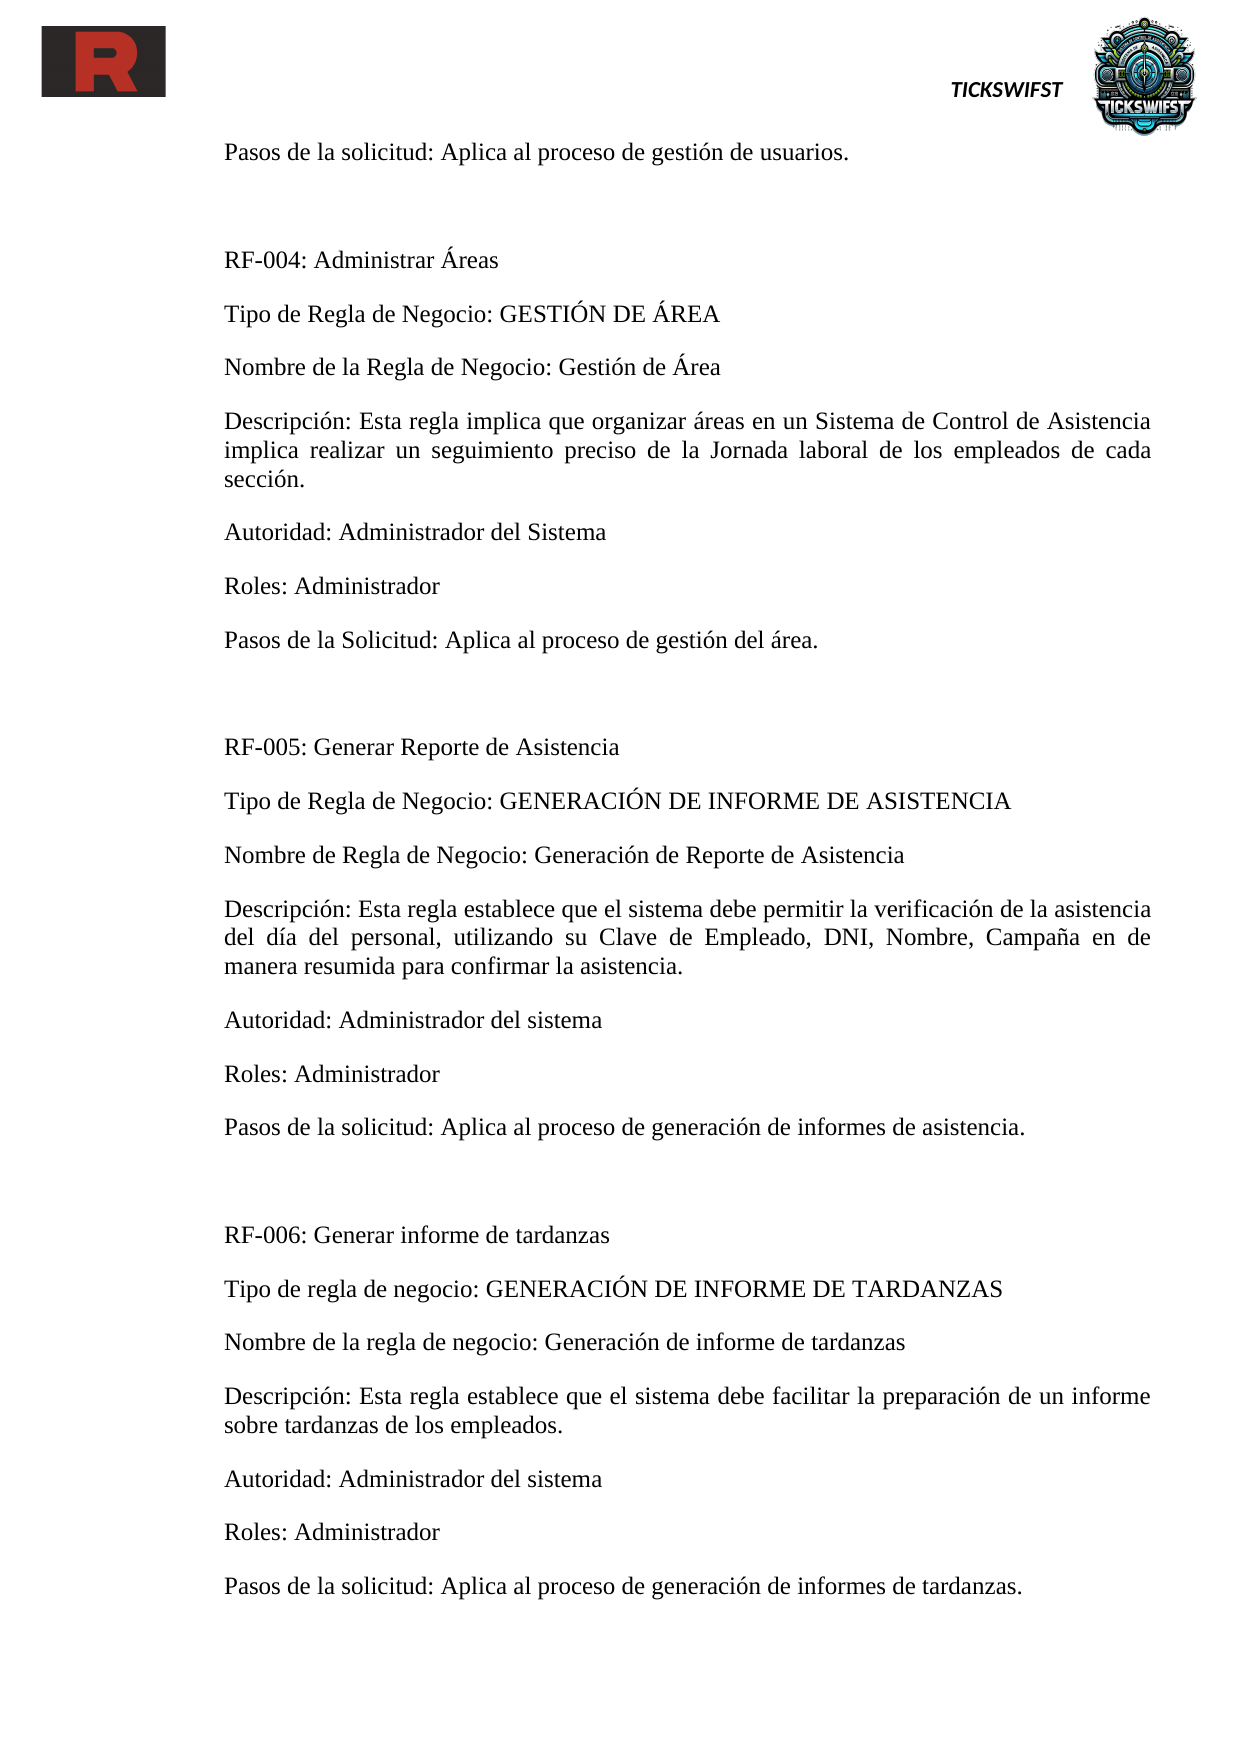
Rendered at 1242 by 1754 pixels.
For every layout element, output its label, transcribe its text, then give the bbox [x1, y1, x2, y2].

text Autoridad: Administrador del sistema [224, 1464, 1152, 1492]
text Autoridad: Administrador del sistema [224, 1005, 1152, 1034]
text Roles: Administrador [224, 1059, 1152, 1087]
text RF-004: Administrar Áreas [224, 245, 1152, 274]
text Roles: Administrador [224, 1517, 1152, 1546]
text Pasos de la Solicitud: Aplica al proceso de gestión del área. [224, 625, 1152, 654]
text Pasos de la solicitud: Aplica al proceso de gestión de usuarios. [224, 137, 1152, 166]
picture [41, 26, 166, 97]
text Roles: Administrador [224, 571, 1152, 600]
text Pasos de la solicitud: Aplica al proceso de generación de informes de tardanzas. [224, 1571, 1152, 1600]
text Tipo de regla de negocio: GENERACIÓN DE INFORME DE TARDANZAS [224, 1274, 1152, 1302]
text Nombre de la Regla de Negocio: Gestión de Área [224, 352, 1152, 381]
picture [1086, 13, 1199, 139]
text RF-006: Generar informe de tardanzas [224, 1220, 1152, 1249]
text Pasos de la solicitud: Aplica al proceso de generación de informes de asistencia. [224, 1112, 1152, 1141]
text Autoridad: Administrador del Sistema [224, 517, 1152, 546]
text RF-005: Generar Reporte de Asistencia [224, 732, 1152, 761]
text Tipo de Regla de Negocio: GESTIÓN DE ÁREA [224, 299, 1152, 327]
text Tipo de Regla de Negocio: GENERACIÓN DE INFORME DE ASISTENCIA [224, 786, 1152, 815]
text Descripción: Esta regla implica que organizar áreas en un Sistema de Control de Asistencia implica realizar un seguimiento preciso de la Jornada laboral de los empleados de cada sección. [224, 406, 1152, 492]
text Descripción: Esta regla establece que el sistema debe permitir la verificación de la asistencia del día del personal, utilizando su Clave de Empleado, DNI, Nombre, Campaña en de manera resumida para confirmar la asistencia. [224, 894, 1152, 980]
text Descripción: Esta regla establece que el sistema debe facilitar la preparación de un informe sobre tardanzas de los empleados. [224, 1381, 1152, 1439]
text Nombre de Regla de Negocio: Generación de Reporte de Asistencia [224, 840, 1152, 869]
text Nombre de la regla de negocio: Generación de informe de tardanzas [224, 1327, 1152, 1356]
